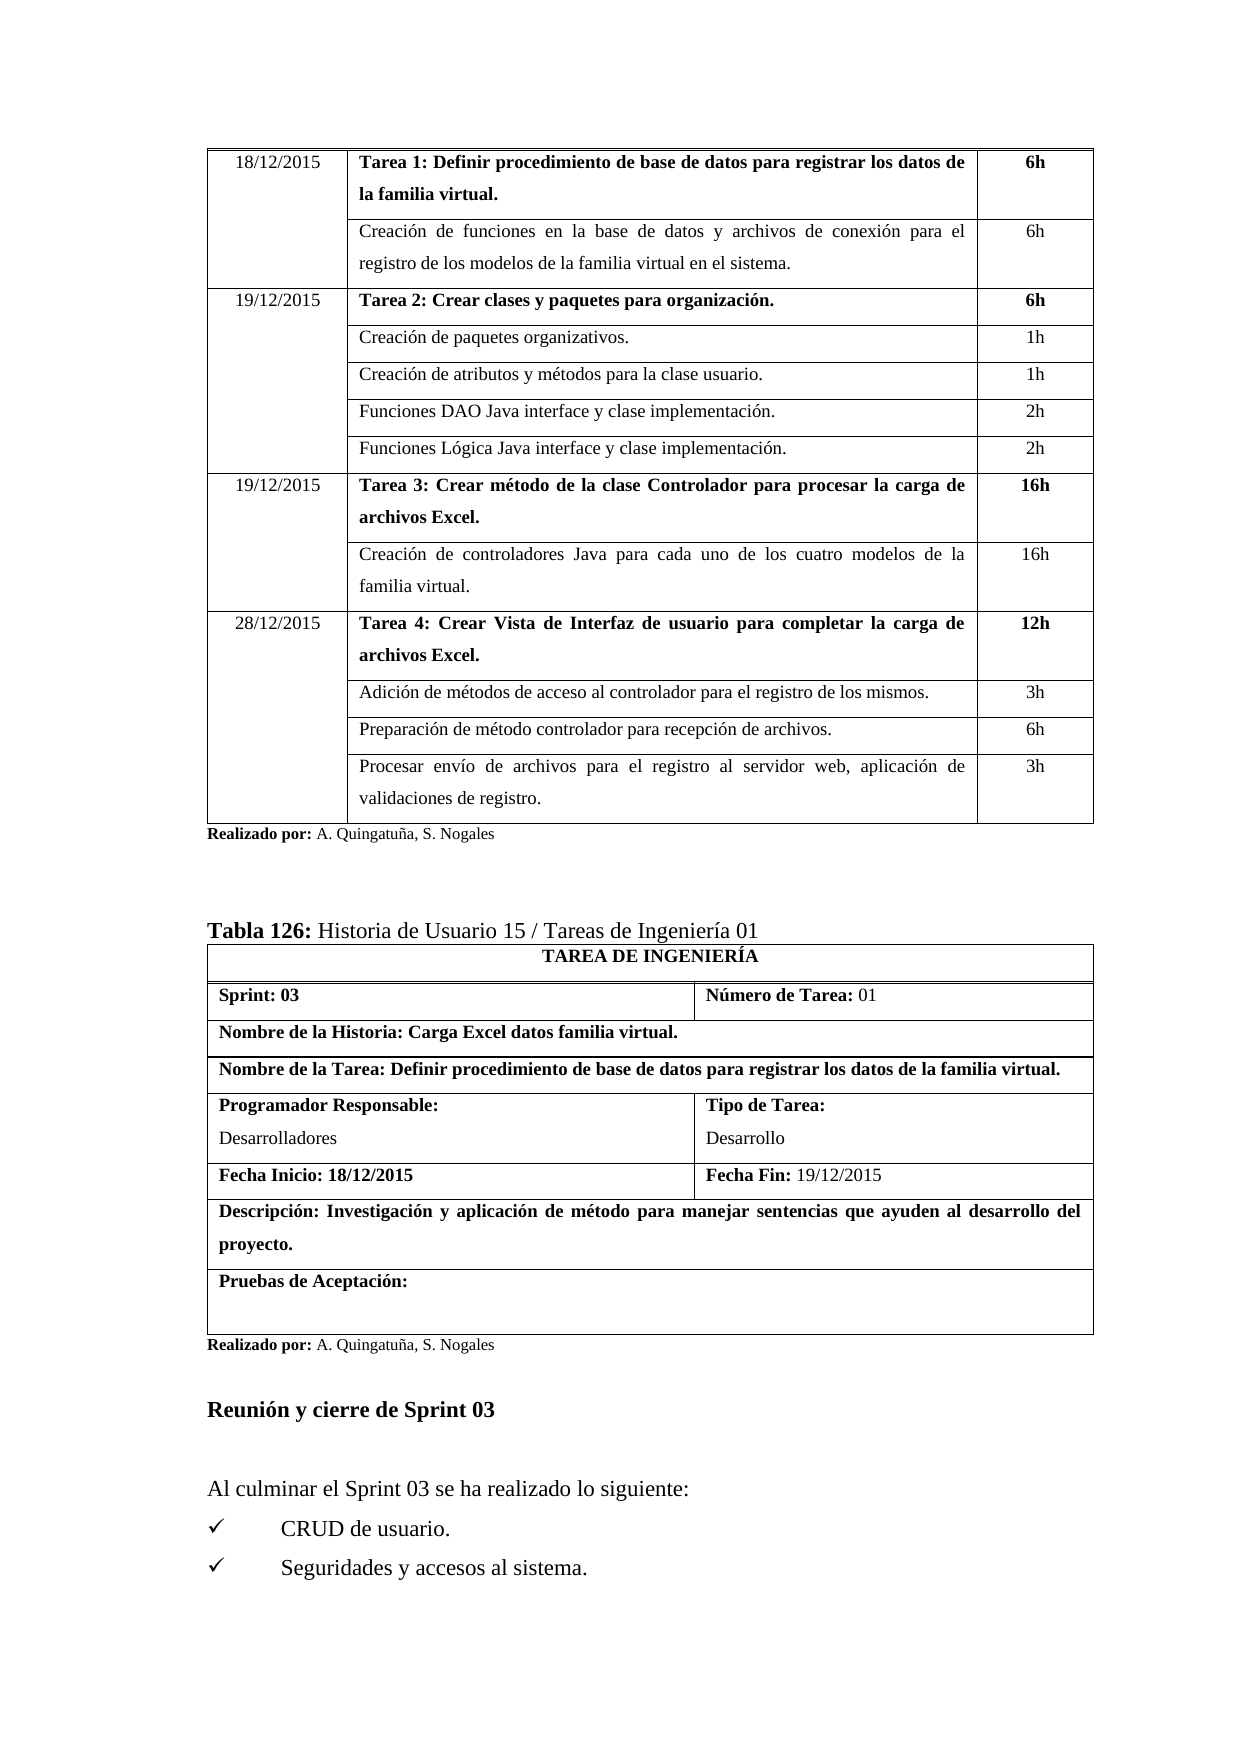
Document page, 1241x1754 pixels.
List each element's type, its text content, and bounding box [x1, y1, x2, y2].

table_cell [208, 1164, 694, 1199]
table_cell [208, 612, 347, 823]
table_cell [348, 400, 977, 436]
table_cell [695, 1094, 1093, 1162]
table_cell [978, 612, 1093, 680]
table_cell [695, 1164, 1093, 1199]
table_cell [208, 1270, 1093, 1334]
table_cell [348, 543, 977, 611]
text Al culminar el Sprint 03 se ha realizado lo siguiente: [207, 1475, 1092, 1501]
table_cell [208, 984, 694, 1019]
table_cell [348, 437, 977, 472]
text Realizado por: A. Quingatuña, S. Nogales [207, 824, 1092, 843]
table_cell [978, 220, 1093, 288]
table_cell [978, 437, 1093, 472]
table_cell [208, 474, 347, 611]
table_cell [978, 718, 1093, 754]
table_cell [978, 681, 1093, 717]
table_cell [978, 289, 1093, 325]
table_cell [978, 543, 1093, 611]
text Tabla 126: Historia de Usuario 15 / Tareas de Ingeniería 01 [207, 917, 1092, 944]
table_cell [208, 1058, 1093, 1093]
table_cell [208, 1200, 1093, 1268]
list Seguridades y accesos al sistema. [207, 1554, 1092, 1580]
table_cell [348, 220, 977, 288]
list CRUD de usuario. [207, 1514, 1092, 1541]
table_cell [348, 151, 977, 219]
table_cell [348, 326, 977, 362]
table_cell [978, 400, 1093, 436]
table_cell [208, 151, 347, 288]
text Reunión y cierre de Sprint 03 [207, 1396, 1092, 1422]
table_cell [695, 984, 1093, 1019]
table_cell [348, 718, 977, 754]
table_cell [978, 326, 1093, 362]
text Realizado por: A. Quingatuña, S. Nogales [207, 1335, 1092, 1354]
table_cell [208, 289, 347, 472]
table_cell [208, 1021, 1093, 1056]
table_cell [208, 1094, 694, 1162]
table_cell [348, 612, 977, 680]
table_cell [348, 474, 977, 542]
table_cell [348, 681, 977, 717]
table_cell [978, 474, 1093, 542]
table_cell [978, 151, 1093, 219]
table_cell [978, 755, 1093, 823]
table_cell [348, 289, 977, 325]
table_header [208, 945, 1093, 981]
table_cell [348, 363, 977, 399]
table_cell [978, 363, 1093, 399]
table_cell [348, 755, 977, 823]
